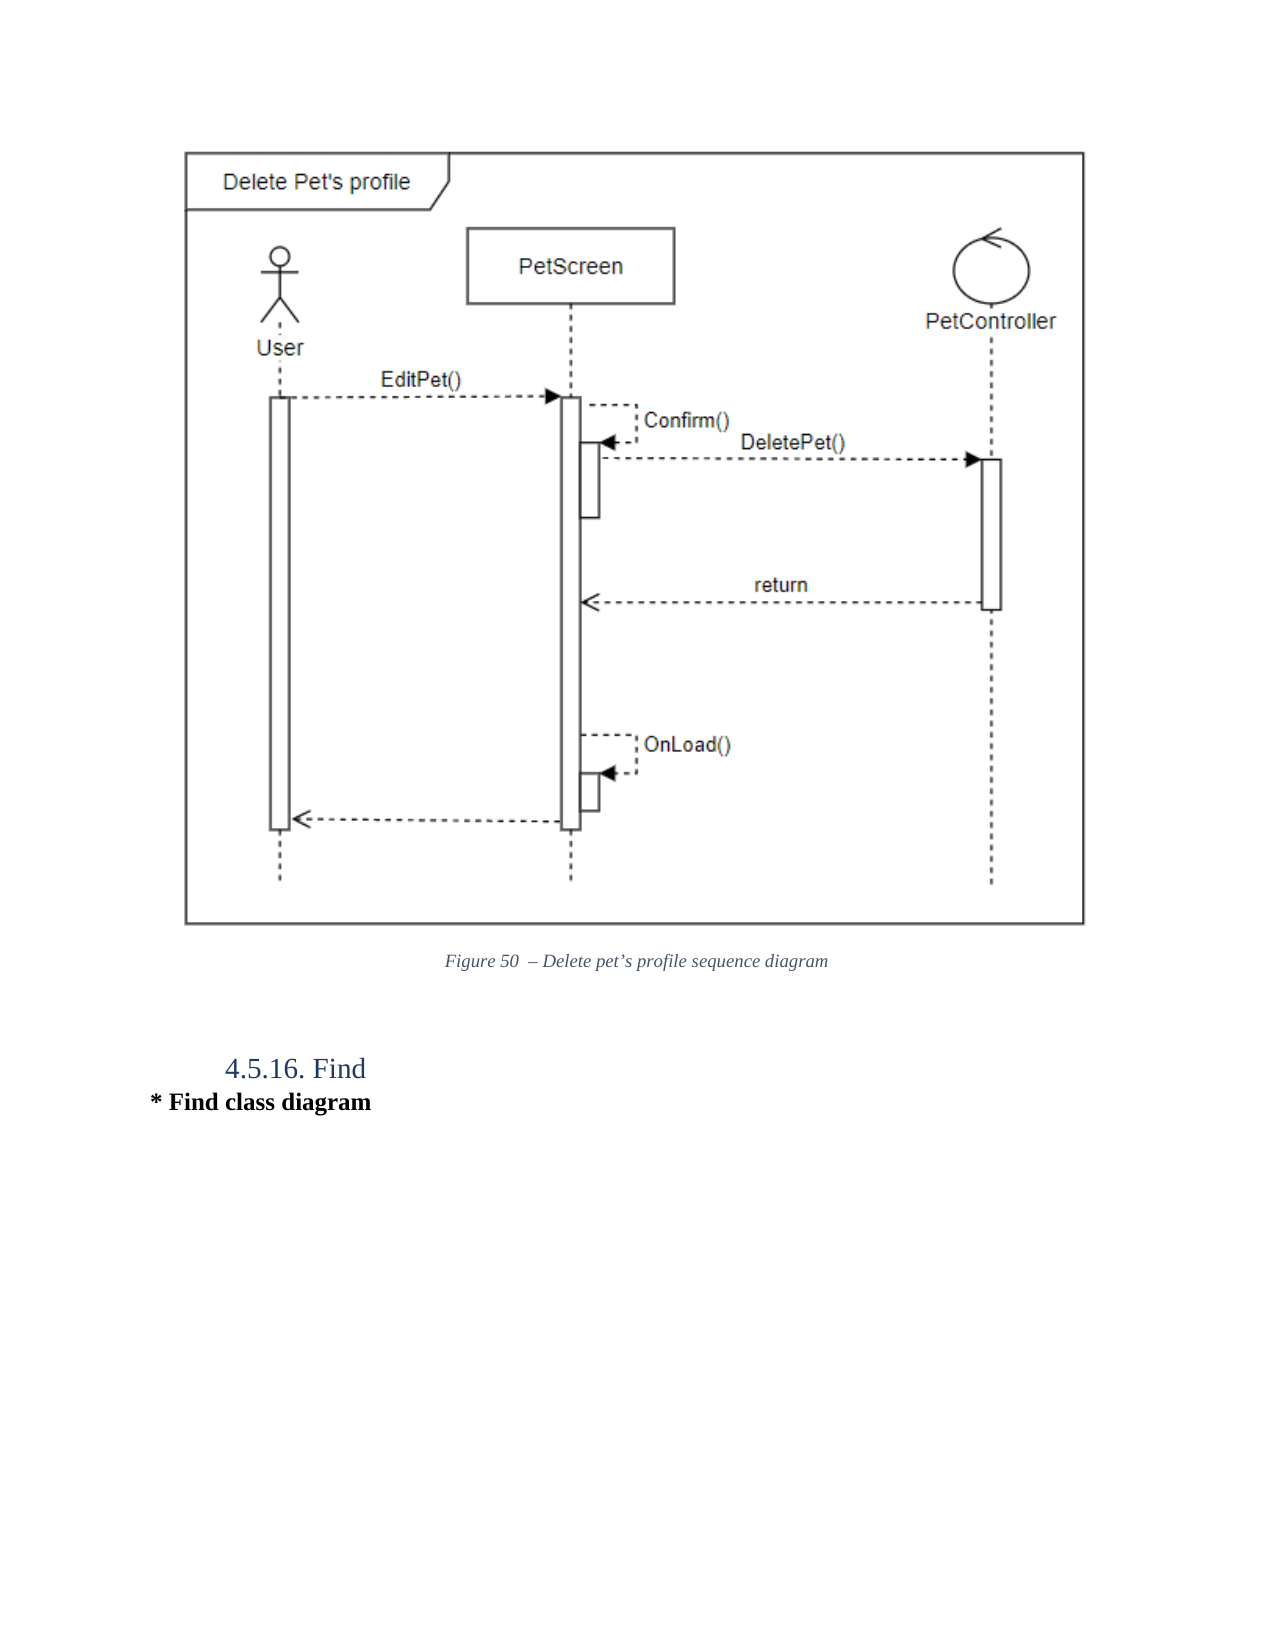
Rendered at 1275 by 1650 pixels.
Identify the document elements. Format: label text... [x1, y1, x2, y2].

text * Find class diagram [150, 1087, 1125, 1116]
subtitle 4.5.16. Find [225, 1051, 1125, 1085]
picture [183, 150, 1092, 932]
text Figure 50 – Delete pet’s profile sequence diagram [150, 950, 1125, 972]
